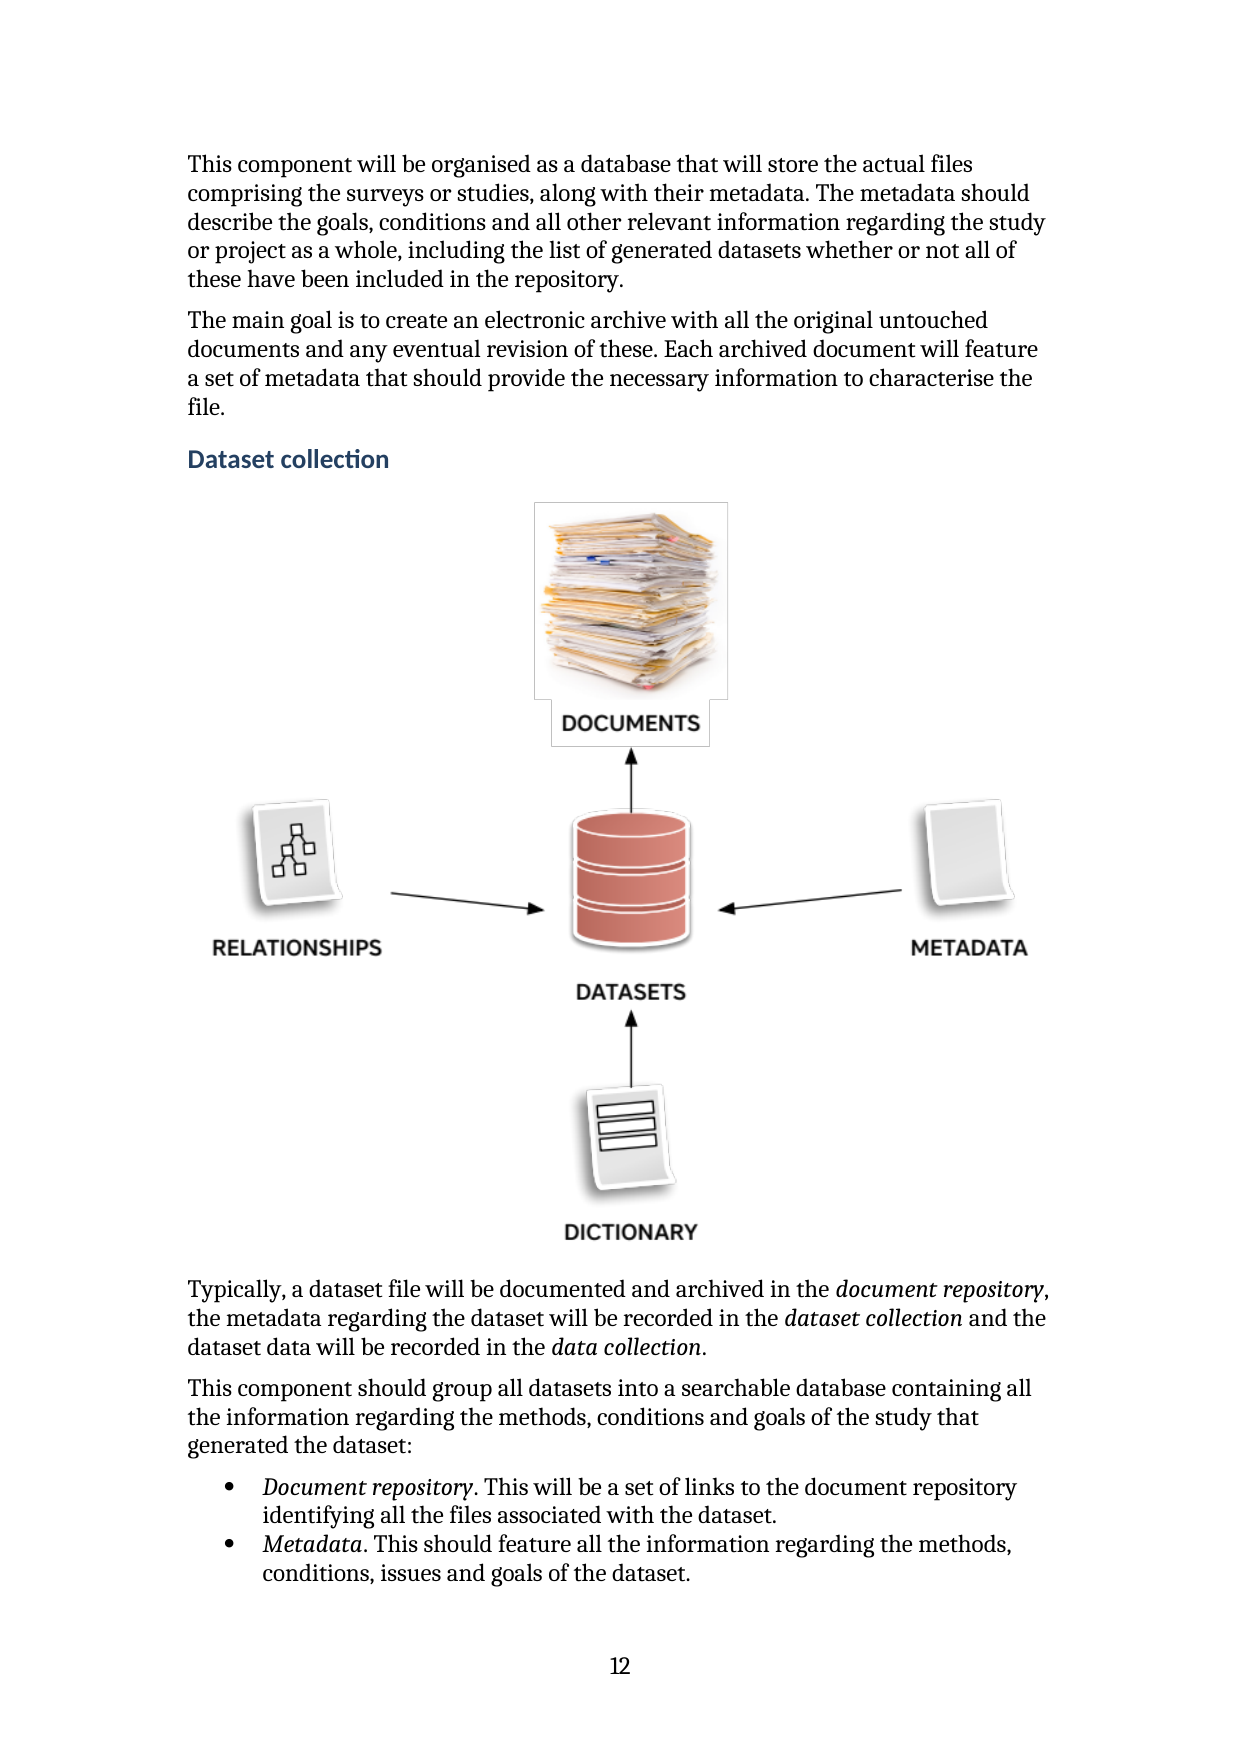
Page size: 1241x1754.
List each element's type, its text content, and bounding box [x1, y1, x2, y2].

list Document repository. This will be a set of links to the document repository identifying all the files associated with the dataset. [225, 1473, 1053, 1530]
subtitle Dataset collection [187, 442, 1053, 475]
list Metadata. This should feature all the information regarding the methods, conditions, issues and goals of the dataset. [225, 1530, 1053, 1588]
text This component should group all datasets into a searchable database containing all the information regarding the methods, conditions and goals of the study that generated the dataset: [187, 1374, 1053, 1460]
text The main goal is to create an electronic archive with all the original untouched documents and any eventual revision of these. Each archived document will feature a set of metadata that should provide the necessary information to characterise the file. [187, 306, 1053, 421]
text Typically, a dataset file will be documented and archived in the document repository, the metadata regarding the dataset will be recorded in the dataset collection and the dataset data will be recorded in the data collection. [187, 1275, 1053, 1361]
text This component will be organised as a database that will store the actual files comprising the surveys or studies, along with their metadata. The metadata should describe the goals, conditions and all other relevant information regarding the study or project as a whole, including the list of generated datasets whether or not all of these have been included in the repository. [187, 150, 1053, 294]
